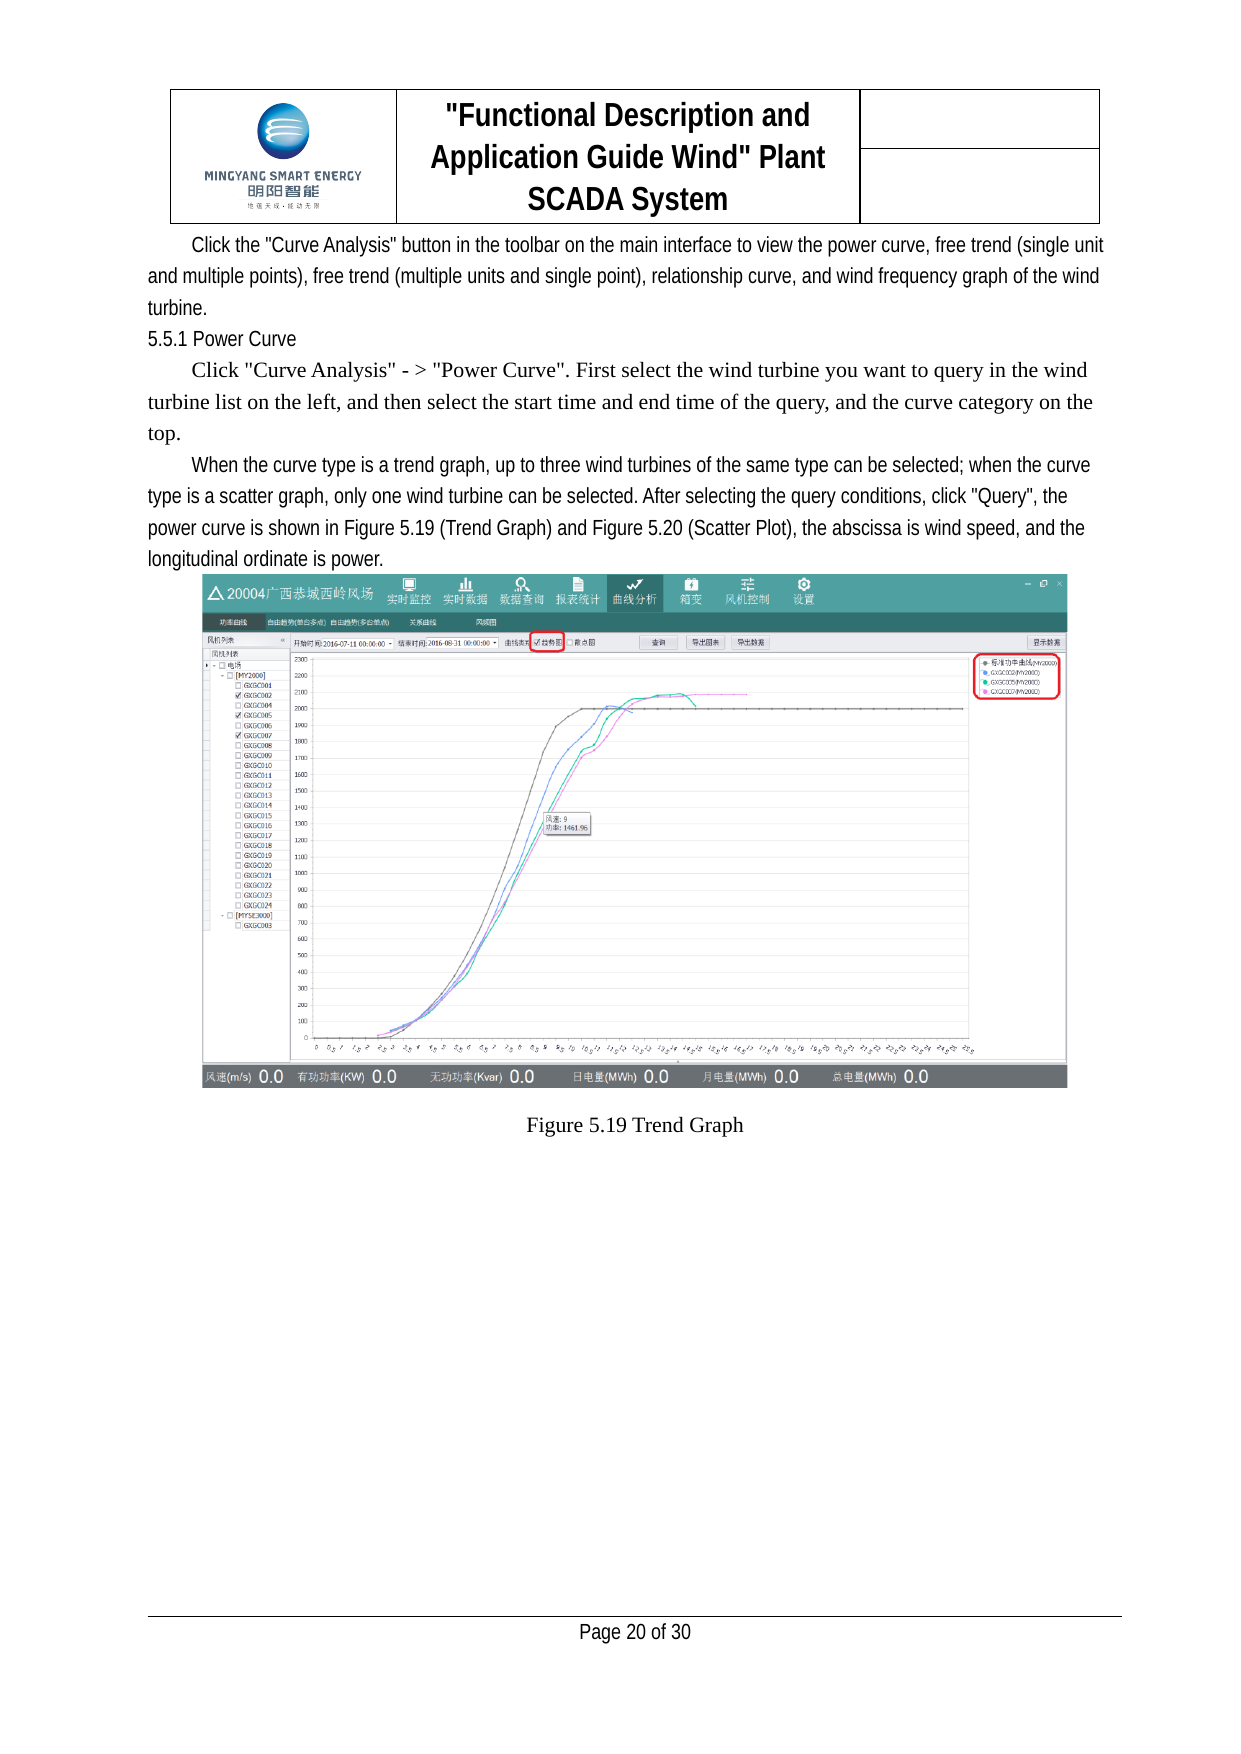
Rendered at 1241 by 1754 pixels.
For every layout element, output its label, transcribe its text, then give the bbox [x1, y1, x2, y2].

text Click "Curve Analysis" - > "Power Curve". First select the wind turbine you want to query in the wind turbine list on the left, and then select the start time and end time of the query, and the curve category on the top. [148, 354, 1122, 449]
text Figure 5.19 Trend Graph [148, 1109, 1122, 1141]
picture [205, 103, 362, 209]
text 5.5.1 Power Curve [148, 323, 1122, 354]
text Click the "Curve Analysis" button in the toolbar on the main interface to view the power curve, free trend (single unit and multiple points), free trend (multiple units and single point), relationship curve, and wind frequency graph of the wind turbine. [148, 228, 1122, 323]
picture [202, 574, 1068, 1088]
text When the curve type is a trend graph, up to three wind turbines of the same type can be selected; when the curve type is a scatter graph, only one wind turbine can be selected. After selecting the query conditions, click "Query", the power curve is shown in Figure 5.19 (Trend Graph) and Figure 5.20 (Scatter Plot), the abscissa is wind speed, and the longitudinal ordinate is power. [148, 449, 1122, 574]
